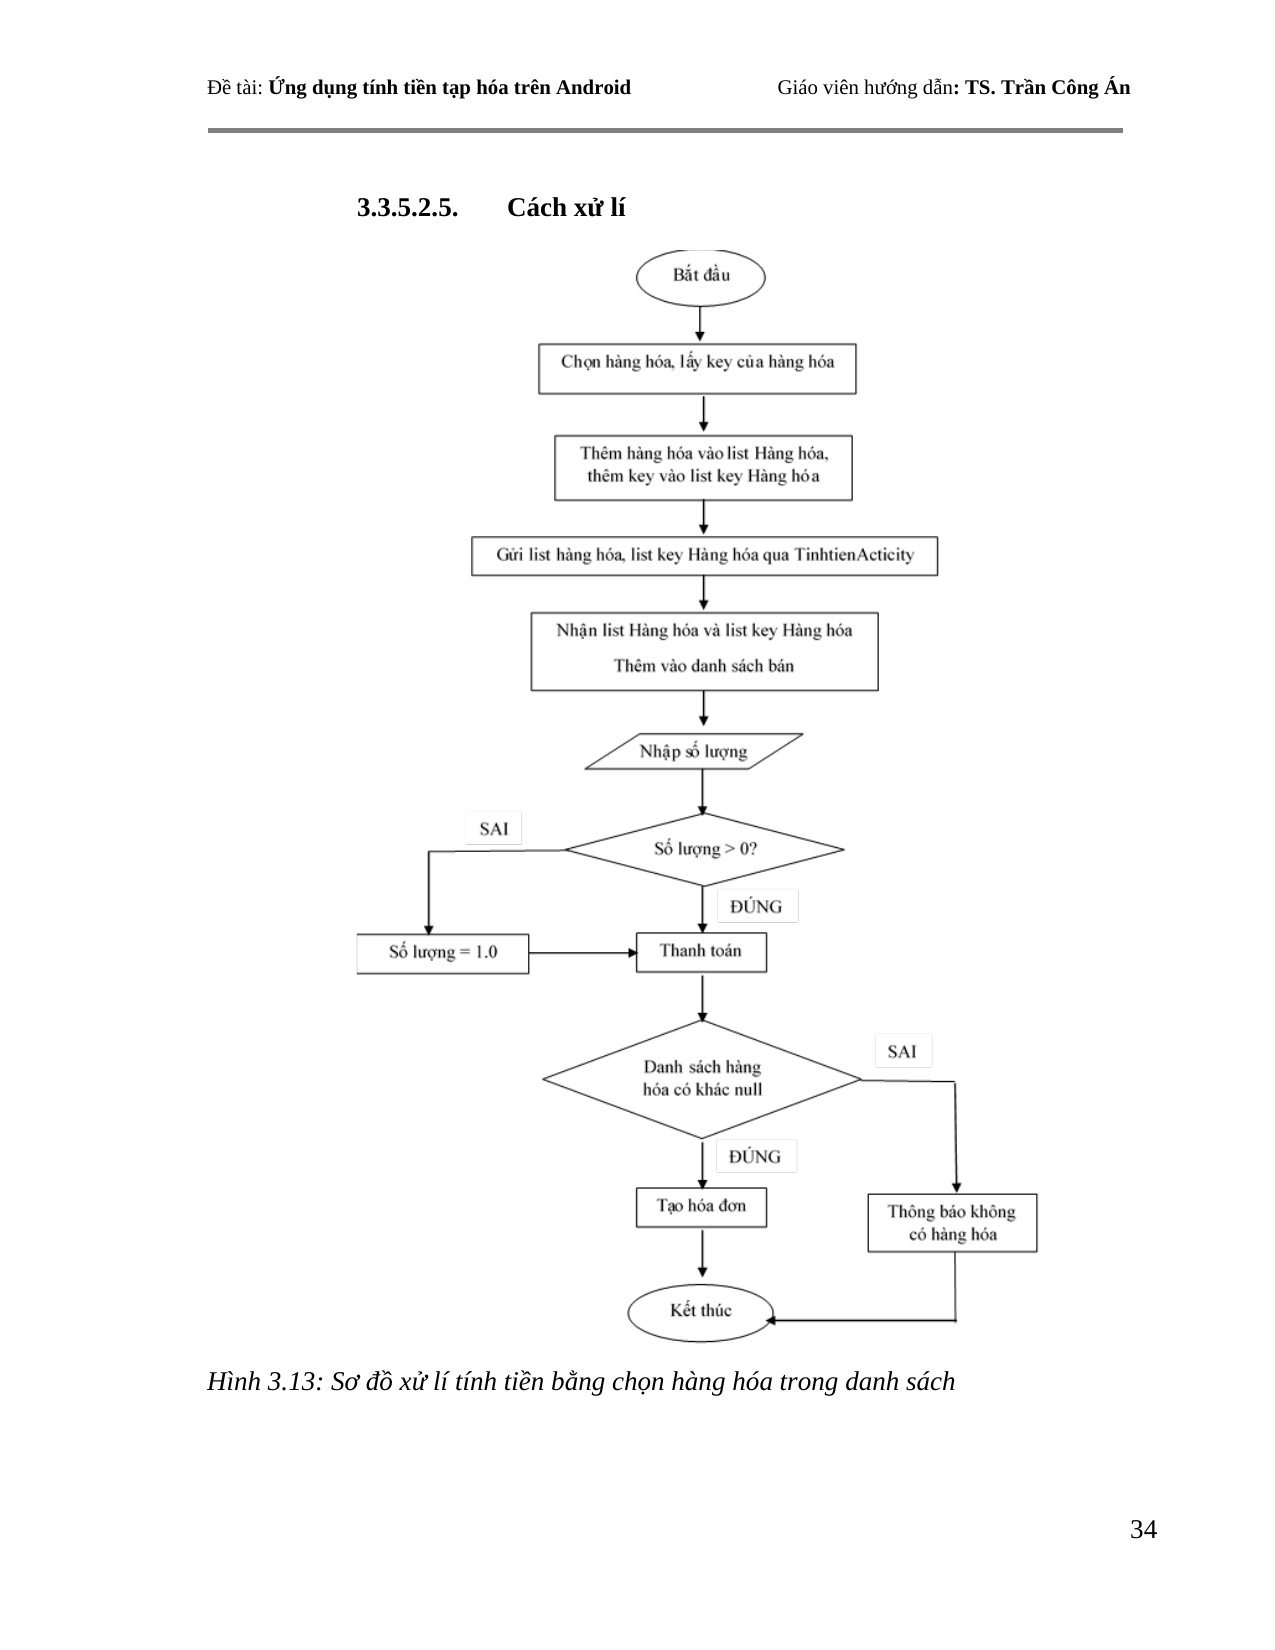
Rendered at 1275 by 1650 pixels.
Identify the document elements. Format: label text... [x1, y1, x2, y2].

text Hình 3.13: Sơ đồ xử lí tính tiền bằng chọn hàng hóa trong danh sách [207, 1365, 1157, 1396]
picture [356, 250, 1040, 1346]
subtitle Cách xử lí [357, 191, 1157, 222]
